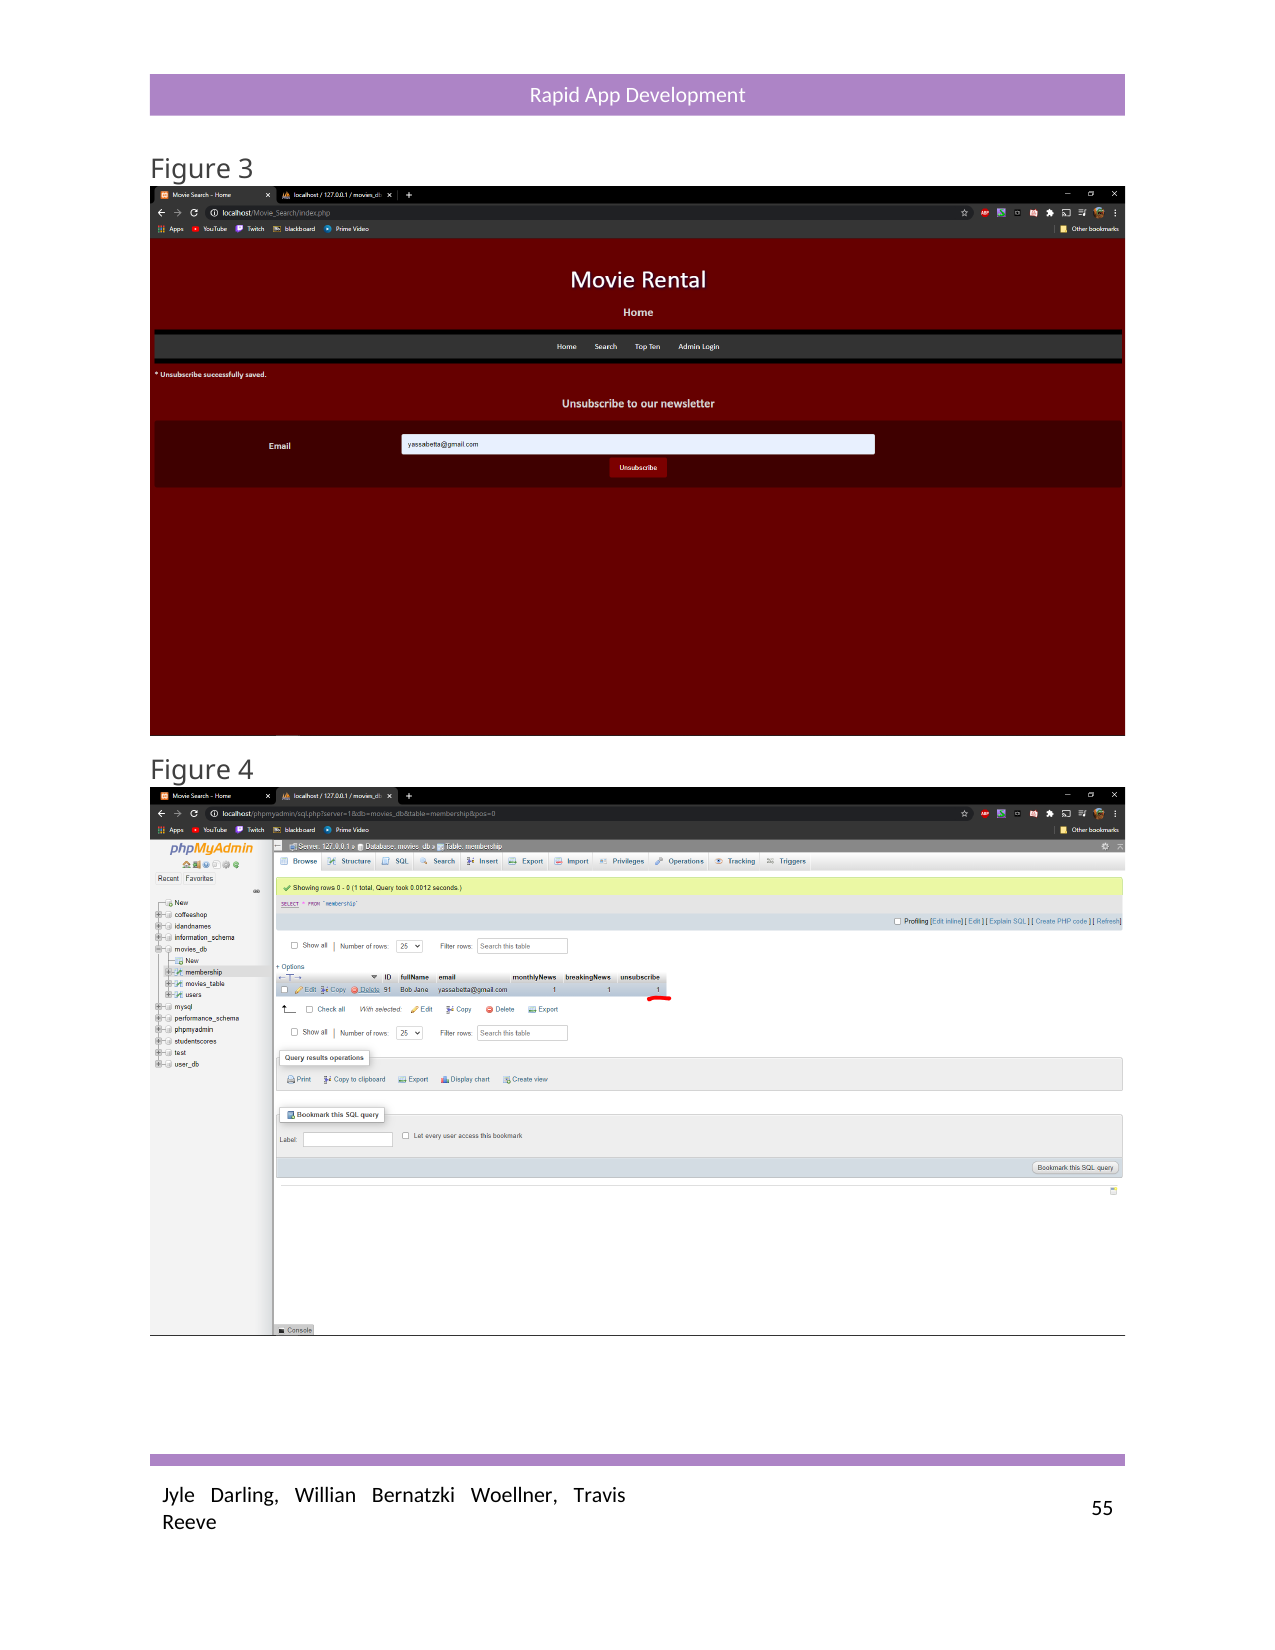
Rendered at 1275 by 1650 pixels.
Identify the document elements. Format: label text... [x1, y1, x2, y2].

subtitle Figure 3 [150, 150, 1125, 186]
subtitle Figure 4 [150, 750, 1125, 787]
picture [150, 787, 1125, 1336]
picture [150, 186, 1125, 736]
